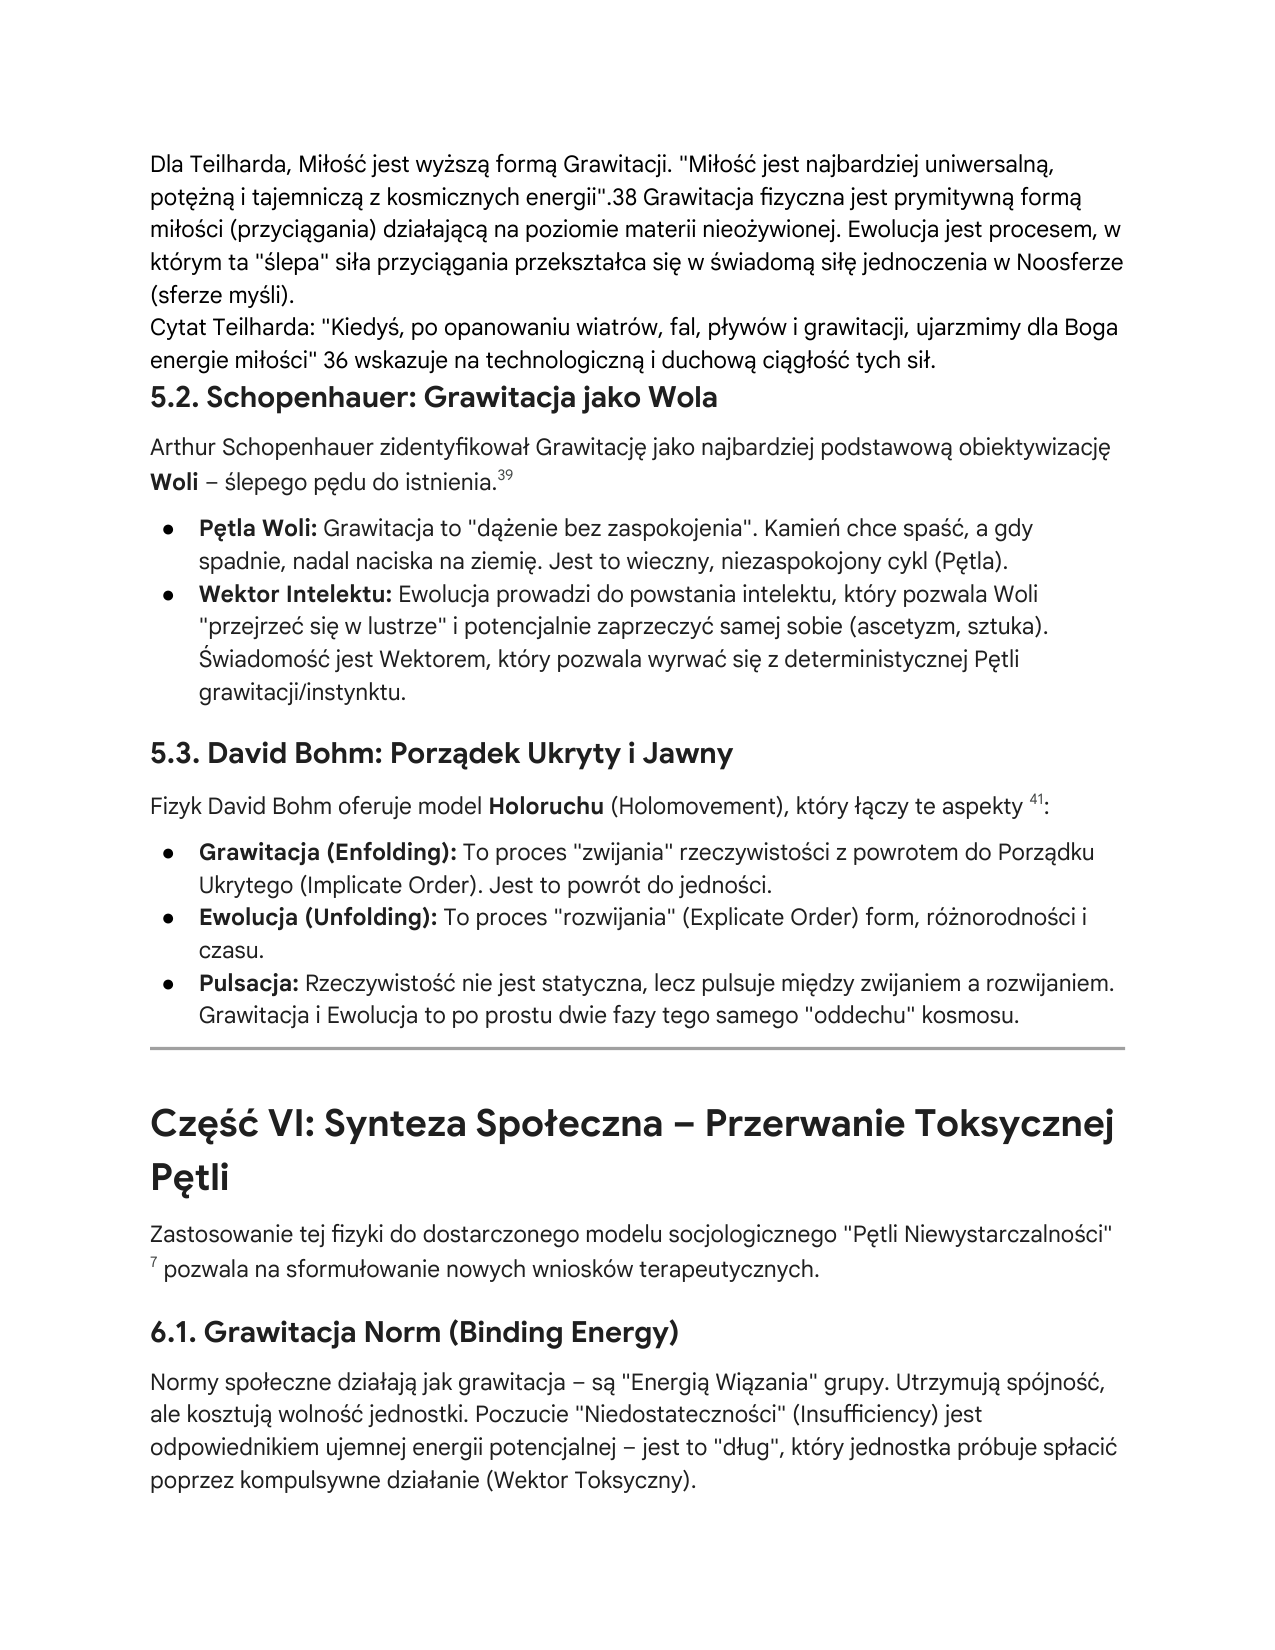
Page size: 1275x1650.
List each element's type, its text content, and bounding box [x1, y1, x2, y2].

text Zastosowanie tej fizyki do dostarczonego modelu socjologicznego "Pętli Niewystarczalności" 7 pozwala na sformułowanie nowych wniosków terapeutycznych. [150, 1220, 1125, 1284]
text Arthur Schopenhauer zidentyfikował Grawitację jako najbardziej podstawową obiektywizację Woli – ślepego pędu do istnienia.39 [150, 433, 1125, 498]
text Fizyk David Bohm oferuje model Holoruchu (Holomovement), który łączy te aspekty 41: [150, 790, 1125, 821]
text Cytat Teilharda: "Kiedyś, po opanowaniu wiatrów, fal, pływów i grawitacji, ujarzmimy dla Boga energie miłości" 36 wskazuje na technologiczną i duchową ciągłość tych sił. [150, 313, 1125, 375]
list Pulsacja: Rzeczywistość nie jest statyczna, lecz pulsuje między zwijaniem a rozwijaniem. Grawitacja i Ewolucja to po prostu dwie fazy tego samego "oddechu" kosmosu. [161, 969, 1125, 1030]
list Pętla Woli: Grawitacja to "dążenie bez zaspokojenia". Kamień chce spaść, a gdy spadnie, nadal naciska na ziemię. Jest to wieczny, niezaspokojony cykl (Pętla). [161, 514, 1125, 576]
text Normy społeczne działają jak grawitacja – są "Energią Wiązania" grupy. Utrzymują spójność, ale kosztują wolność jednostki. Poczucie "Niedostateczności" (Insufficiency) jest odpowiednikiem ujemnej energii potencjalnej – jest to "dług", który jednostka próbuje spłacić poprzez kompulsywne działanie (Wektor Toksyczny). [150, 1368, 1125, 1495]
text Dla Teilharda, Miłość jest wyższą formą Grawitacji. "Miłość jest najbardziej uniwersalną, potężną i tajemniczą z kosmicznych energii".38 Grawitacja fizyczna jest prymitywną formą miłości (przyciągania) działającą na poziomie materii nieożywionej. Ewolucja jest procesem, w którym ta "ślepa" siła przyciągania przekształca się w świadomą siłę jednoczenia w Noosferze (sferze myśli). [150, 150, 1125, 309]
subtitle Część VI: Synteza Społeczna – Przerwanie Toksycznej Pętli [150, 1051, 1125, 1201]
subtitle 5.2. Schopenhauer: Grawitacja jako Wola [150, 379, 1125, 416]
subtitle 6.1. Grawitacja Norm (Binding Energy) [150, 1314, 1125, 1350]
subtitle 5.3. David Bohm: Porządek Ukryty i Jawny [150, 736, 1125, 772]
list Grawitacja (Enfolding): To proces "zwijania" rzeczywistości z powrotem do Porządku Ukrytego (Implicate Order). Jest to powrót do jedności. [161, 838, 1125, 899]
list Wektor Intelektu: Ewolucja prowadzi do powstania intelektu, który pozwala Woli "przejrzeć się w lustrze" i potencjalnie zaprzeczyć samej sobie (ascetyzm, sztuka). Świadomość jest Wektorem, który pozwala wyrwać się z deterministycznej Pętli grawitacji/instynktu. [161, 580, 1125, 707]
list Ewolucja (Unfolding): To proces "rozwijania" (Explicate Order) form, różnorodności i czasu. [161, 903, 1125, 965]
